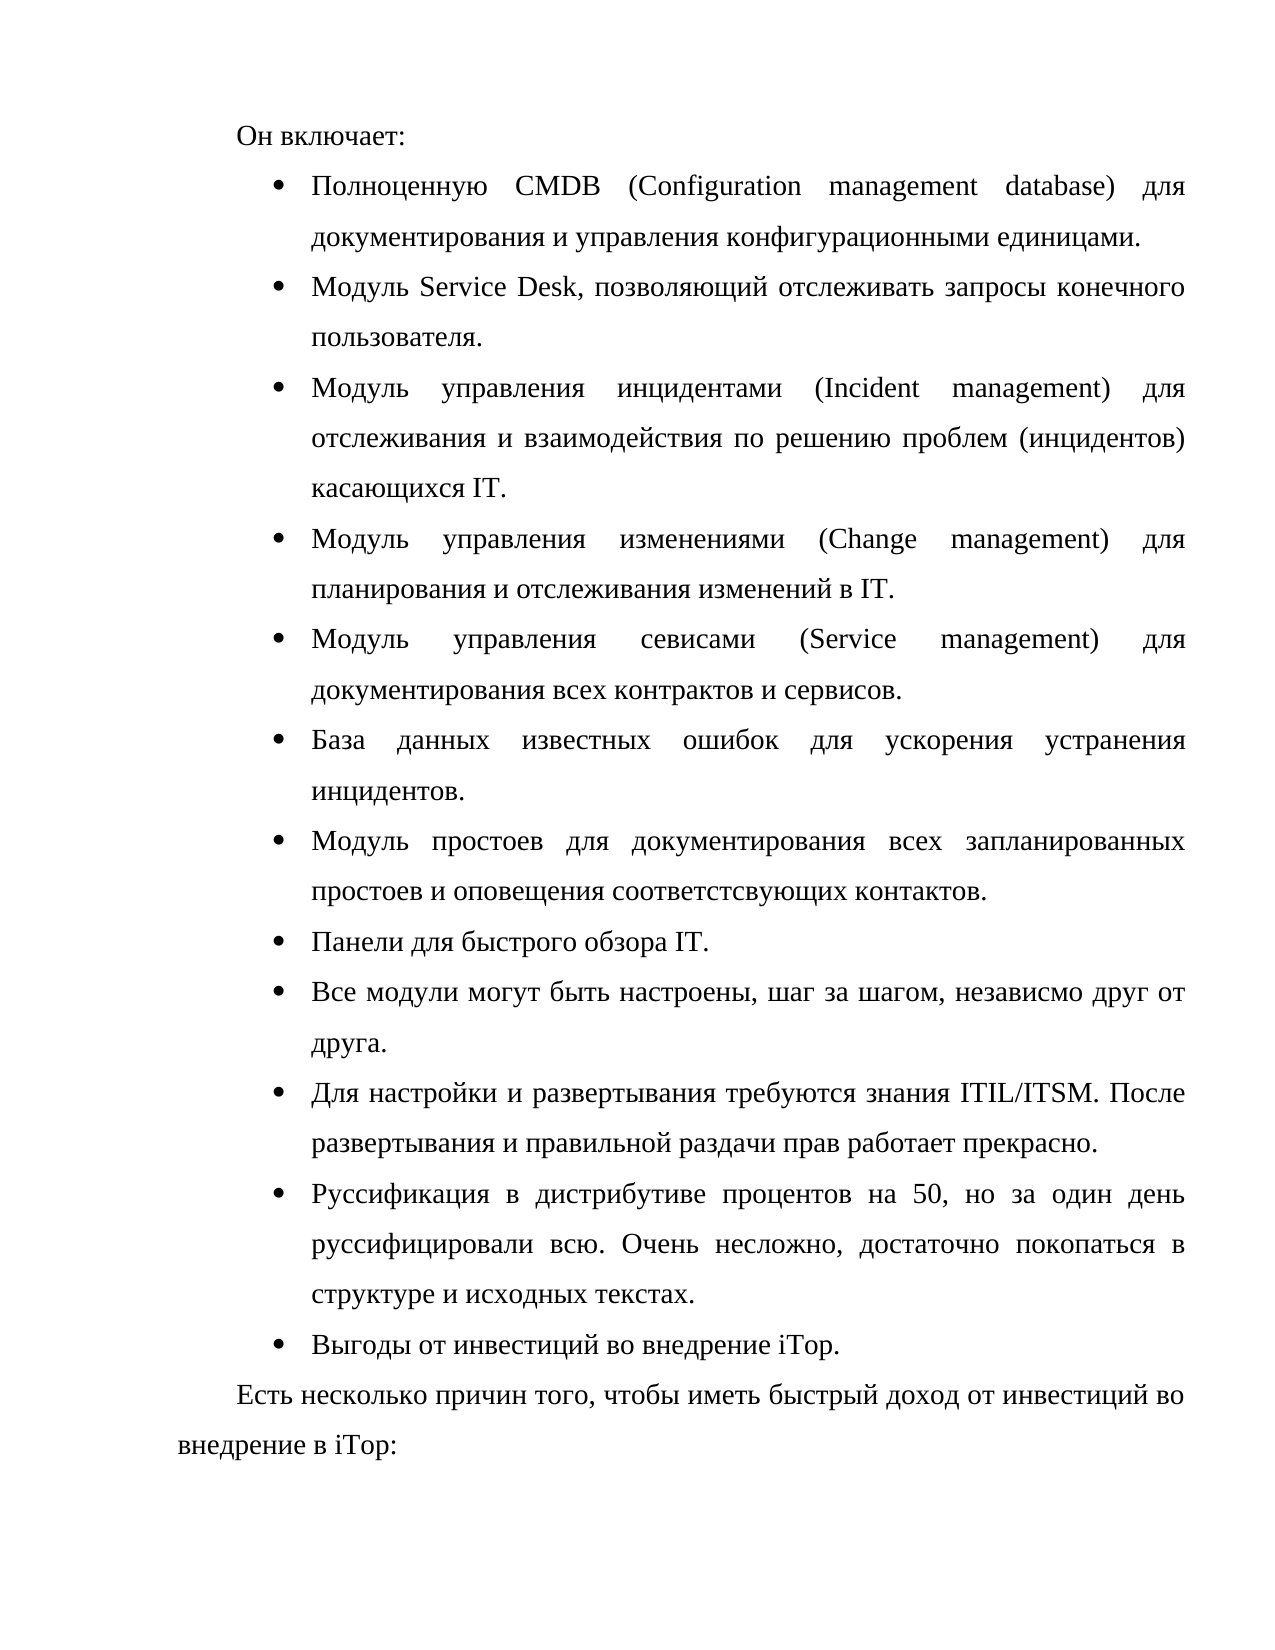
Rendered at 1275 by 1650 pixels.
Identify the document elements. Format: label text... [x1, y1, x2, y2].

list Модуль Service Desk, позволяющий отслеживать запросы конечного пользователя. [274, 269, 1186, 353]
list Модуль управления инцидентами (Incident management) для отслеживания и взаимодействия по решению проблем (инцидентов) касающихся IT. [274, 370, 1186, 504]
list Он включает: [177, 118, 1186, 152]
text Есть несколько причин того, чтобы иметь быстрый доход от инвестиций во внедрение в iTop: [177, 1377, 1186, 1461]
list Выгоды от инвестиций во внедрение iTop. [274, 1327, 1186, 1360]
list Модуль управления севисами (Service management) для документирования всех контрактов и сервисов. [274, 622, 1186, 706]
list Полноценную CMDB (Configuration management database) для документирования и управления конфигурационными единицами. [274, 168, 1186, 252]
list Модуль простоев для документирования всех запланированных простоев и оповещения соответстсвующих контактов. [274, 823, 1186, 907]
list Панели для быстрого обзора IT. [274, 924, 1186, 957]
list База данных известных ошибок для ускорения устранения инцидентов. [274, 722, 1186, 806]
list Модуль управления изменениями (Сhange management) для планирования и отслеживания изменений в IT. [274, 521, 1186, 605]
list Все модули могут быть настроены, шаг за шагом, независмо друг от друга. [274, 974, 1186, 1058]
list Руссификация в дистрибутиве процентов на 50, но за один день руссифицировали всю. Очень несложно, достаточно покопаться в структуре и исходных текстах. [274, 1176, 1186, 1310]
list Для настройки и развертывания требуются знания ITIL/ITSM. После развертывания и правильной раздачи прав работает прекрасно. [274, 1075, 1186, 1159]
